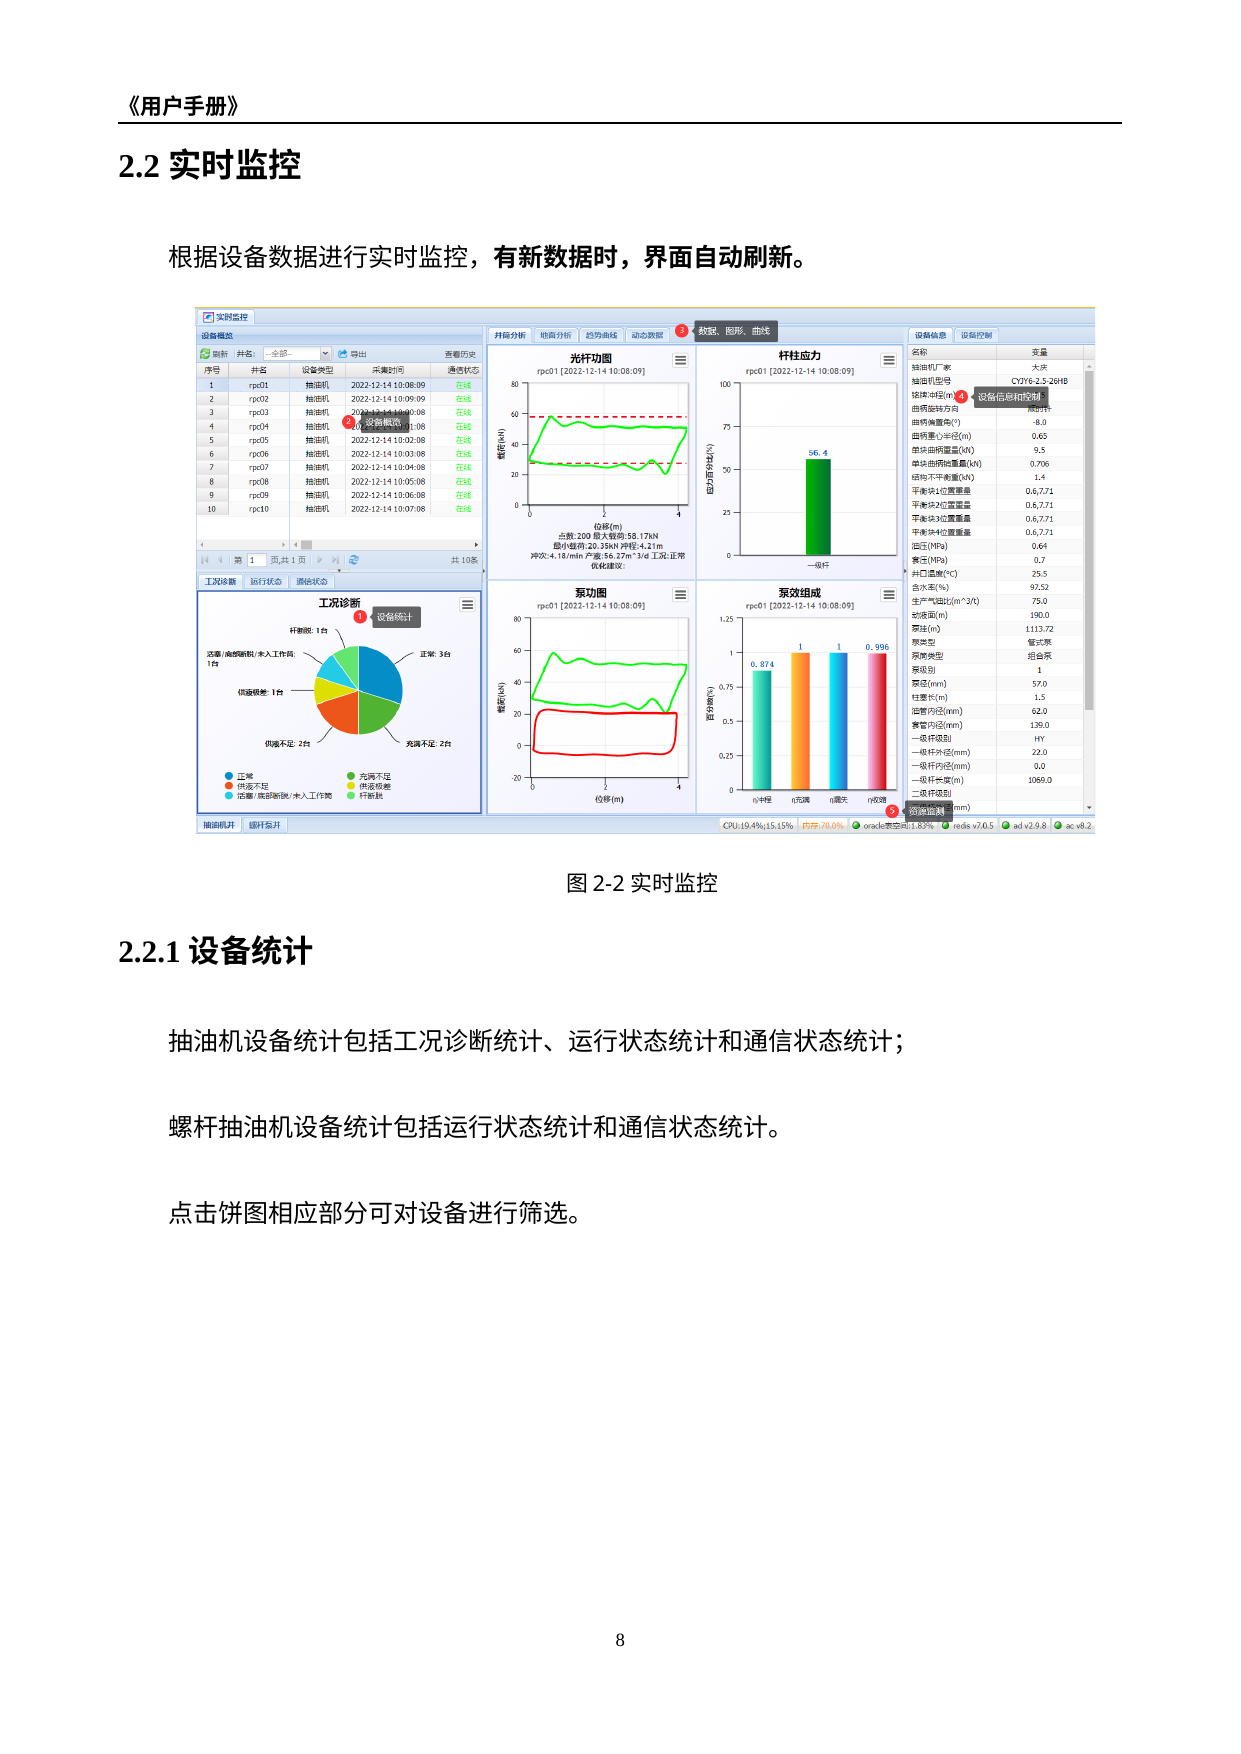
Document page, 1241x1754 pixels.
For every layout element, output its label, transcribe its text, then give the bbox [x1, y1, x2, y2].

text 点击饼图相应部分可对设备进行筛选。 [118, 1177, 1122, 1245]
subtitle 2.2 实时监控 [118, 129, 1122, 197]
text 图2-2 实时监控 [118, 865, 1122, 899]
text 根据设备数据进行实时监控，有新数据时，界面自动刷新。 [118, 221, 1122, 289]
text 螺杆抽油机设备统计包括运行状态统计和通信状态统计。 [118, 1091, 1122, 1159]
subtitle 2.2.1 设备统计 [118, 915, 1122, 983]
picture [195, 307, 1096, 834]
text 抽油机设备统计包括工况诊断统计、运行状态统计和通信状态统计； [118, 1005, 1122, 1073]
